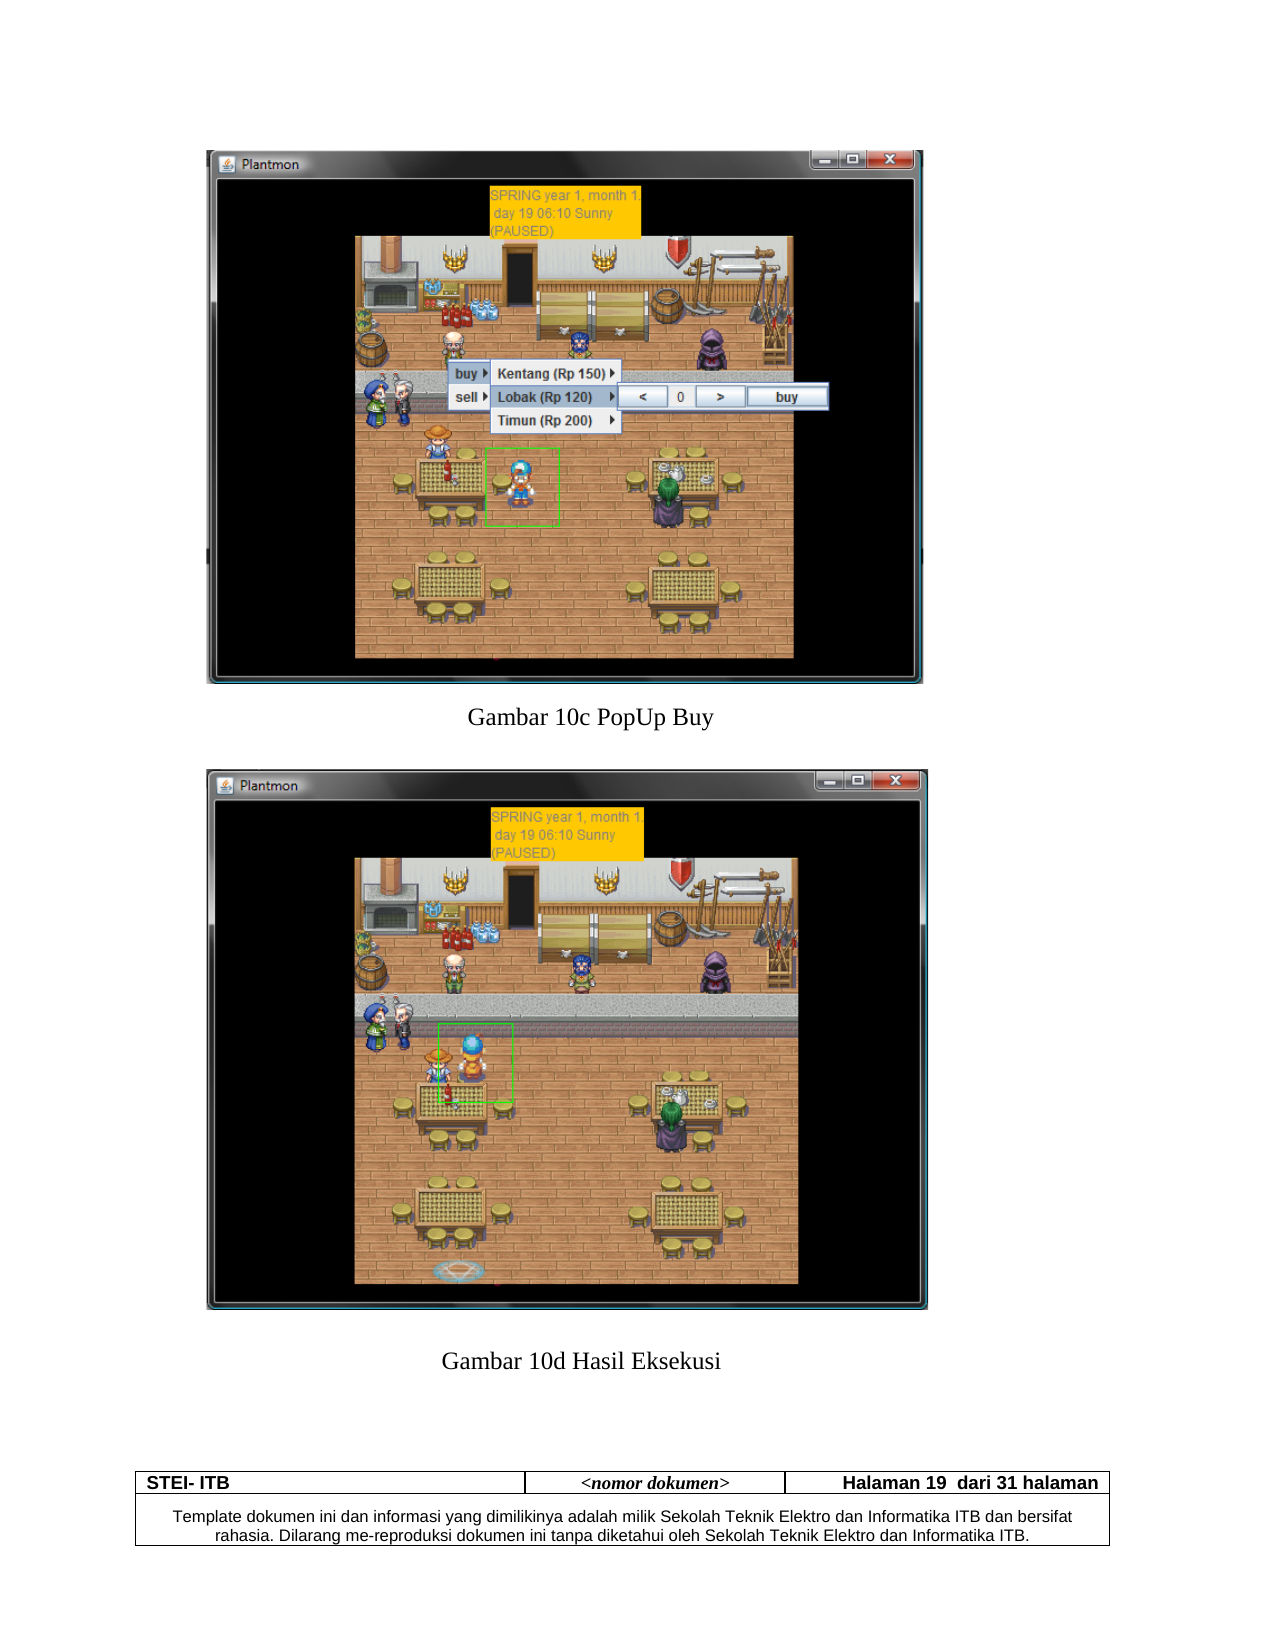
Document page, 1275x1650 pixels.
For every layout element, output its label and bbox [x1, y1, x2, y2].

picture [206, 769, 929, 1310]
picture [206, 150, 924, 684]
